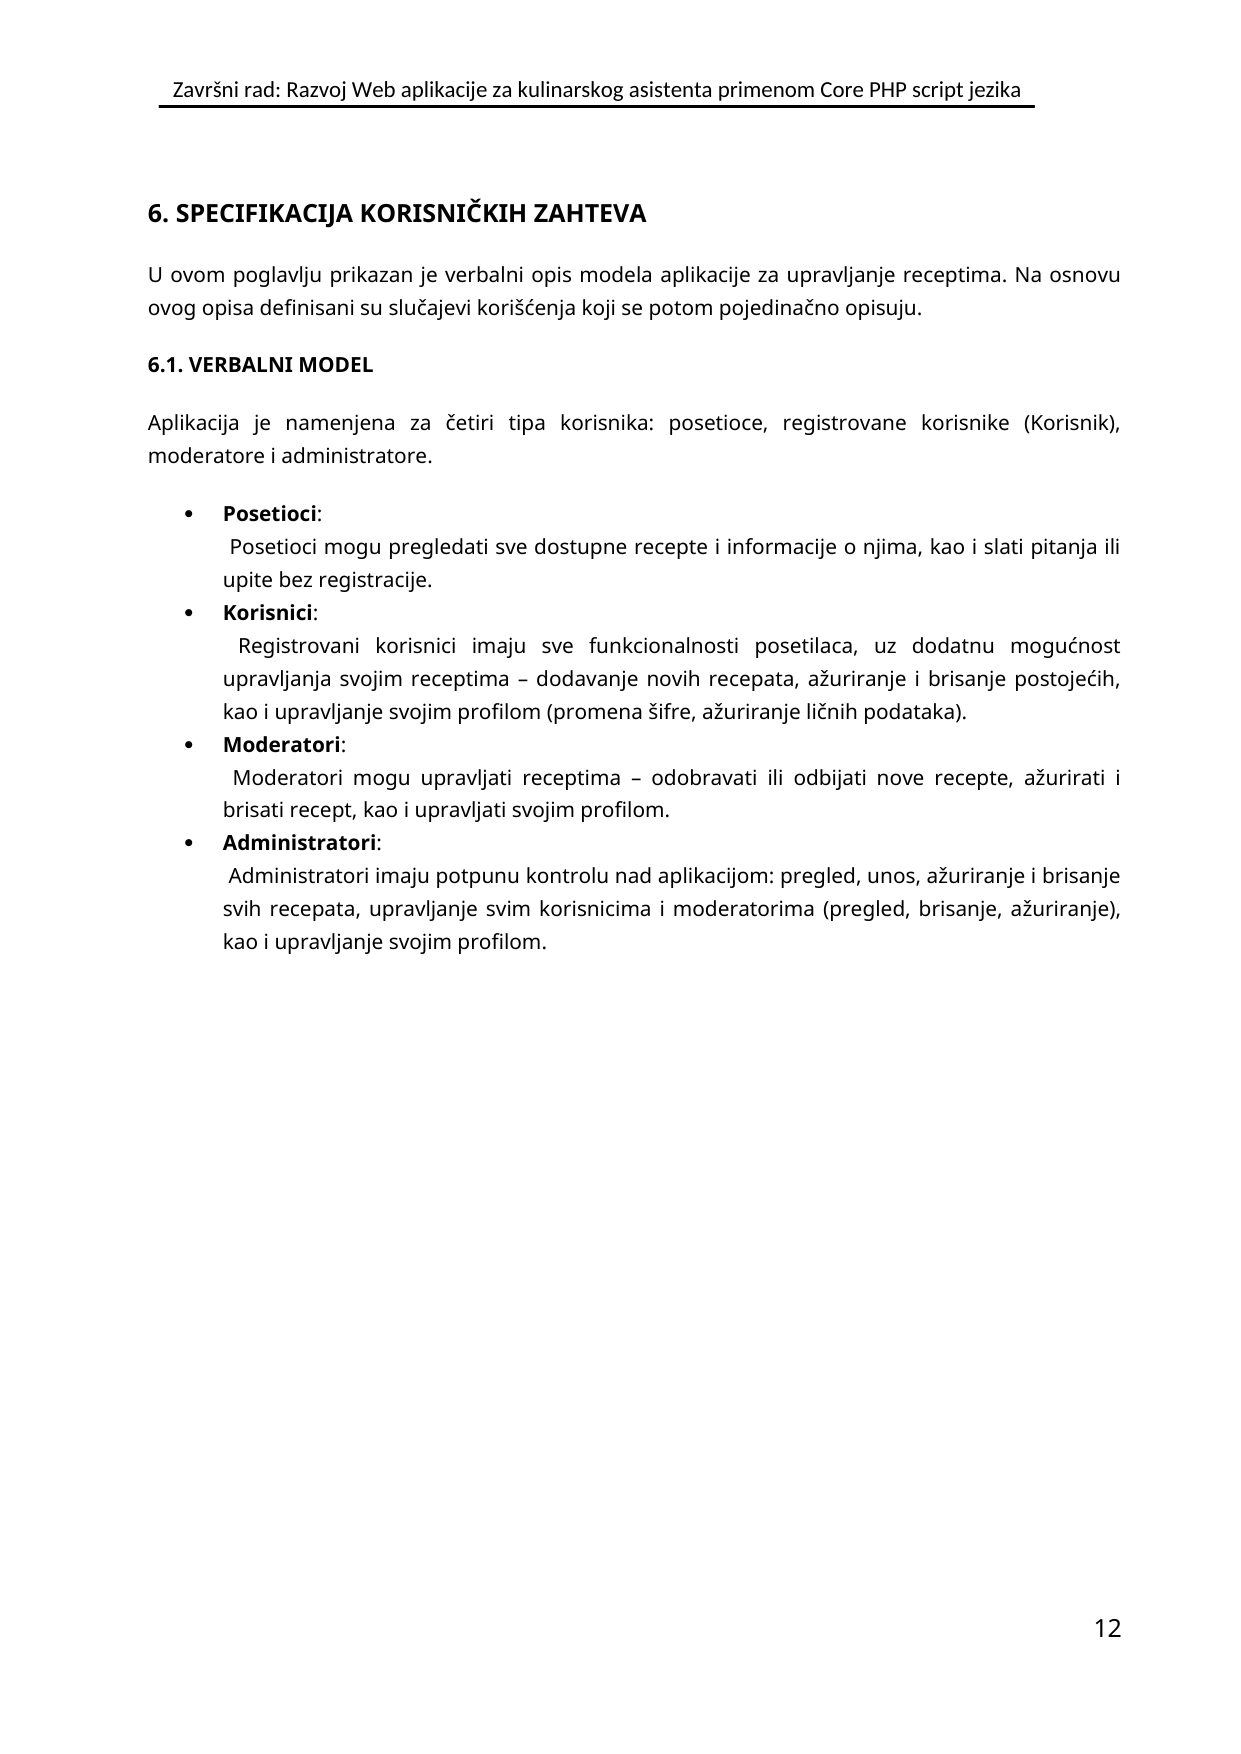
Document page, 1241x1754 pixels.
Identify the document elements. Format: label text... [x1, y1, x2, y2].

text U ovom poglavlju prikazan je verbalni opis modela aplikacije za upravljanje receptima. Na osnovu ovog opisa definisani su slučajevi korišćenja koji se potom pojedinačno opisuju. [148, 260, 1122, 321]
list Moderatori: Moderatori mogu upravljati receptima – odobravati ili odbijati nove recepte, ažurirati i brisati recept, kao i upravljati svojim profilom. [185, 730, 1122, 824]
list Korisnici: Registrovani korisnici imaju sve funkcionalnosti posetilaca, uz dodatnu mogućnost upravljanja svojim receptima – dodavanje novih recepata, ažuriranje i brisanje postojećih, kao i upravljanje svojim profilom (promena šifre, ažuriranje ličnih podataka). [185, 598, 1122, 725]
list Posetioci: Posetioci mogu pregledati sve dostupne recepte i informacije o njima, kao i slati pitanja ili upite bez registracije. [185, 499, 1122, 594]
subtitle 6. SPECIFIKACIJA KORISNIČKIH ZAHTEVA [148, 195, 1122, 229]
list Administratori: Administratori imaju potpunu kontrolu nad aplikacijom: pregled, unos, ažuriranje i brisanje svih recepata, upravljanje svim korisnicima i moderatorima (pregled, brisanje, ažuriranje), kao i upravljanje svojim profilom. [185, 828, 1122, 956]
text Aplikacija je namenjena za četiri tipa korisnika: posetioce, registrovane korisnike (Korisnik), moderatore i administratore. [148, 408, 1122, 470]
subtitle 6.1. VERBALNI MODEL [148, 351, 1122, 379]
